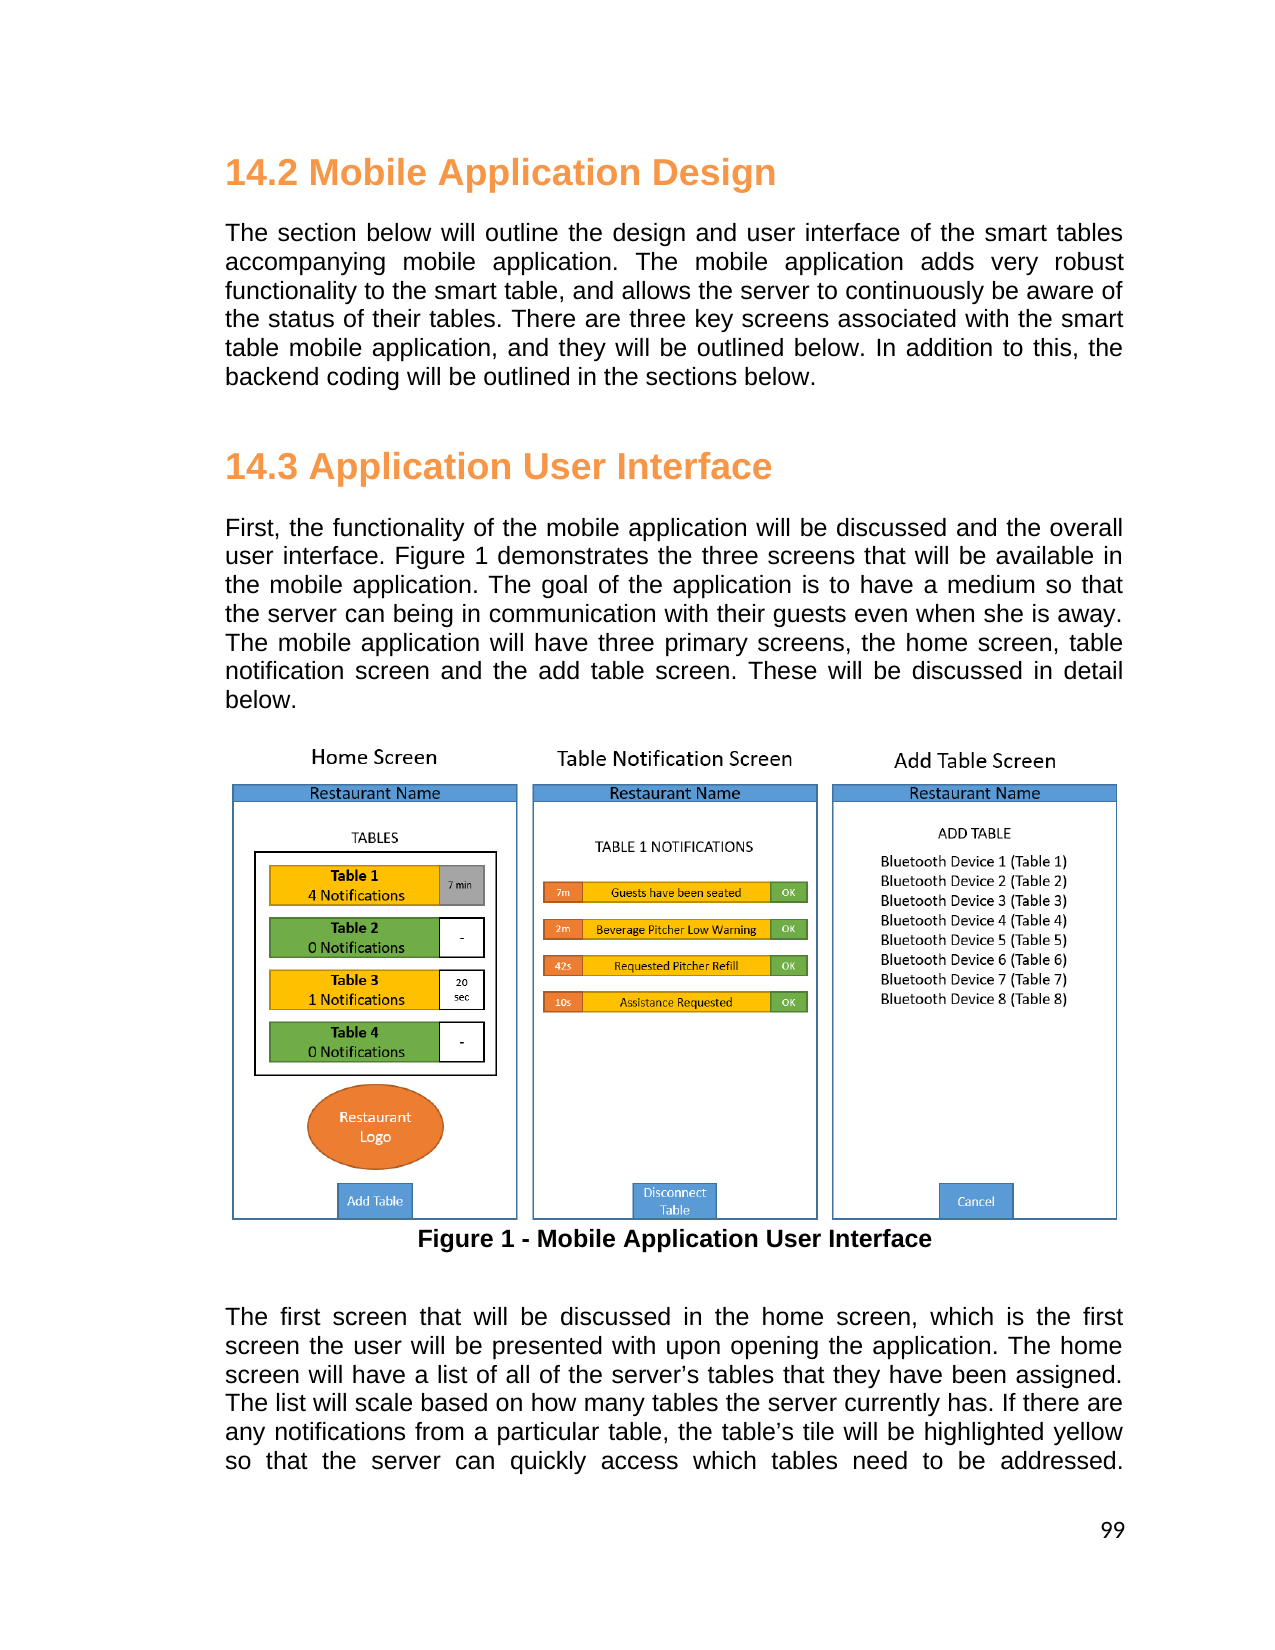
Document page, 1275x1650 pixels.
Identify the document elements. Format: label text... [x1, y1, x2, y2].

subtitle 14.3 Application User Interface [225, 444, 1125, 487]
text The section below will outline the design and user interface of the smart tables accompanying mobile application. The mobile application adds very robust functionality to the smart table, and allows the server to continuously be aware of the status of their tables. There are three key screens associated with the smart table mobile application, and they will be outlined below. In addition to this, the backend coding will be outlined in the sections below. [225, 218, 1125, 391]
subtitle 14.2 Mobile Application Design [225, 150, 1125, 193]
text Figure 1 - Mobile Application User Interface [225, 1224, 1125, 1253]
text First, the functionality of the mobile application will be discussed and the overall user interface. Figure 1 demonstrates the three screens that will be available in the mobile application. The goal of the application is to have a medium so that the server can being in communication with their guests even when she is away. The mobile application will have three primary screens, the home screen, table notification screen and the add table screen. These will be discussed in detail below. [225, 512, 1125, 714]
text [225, 1302, 1125, 1475]
picture [225, 742, 1125, 1224]
